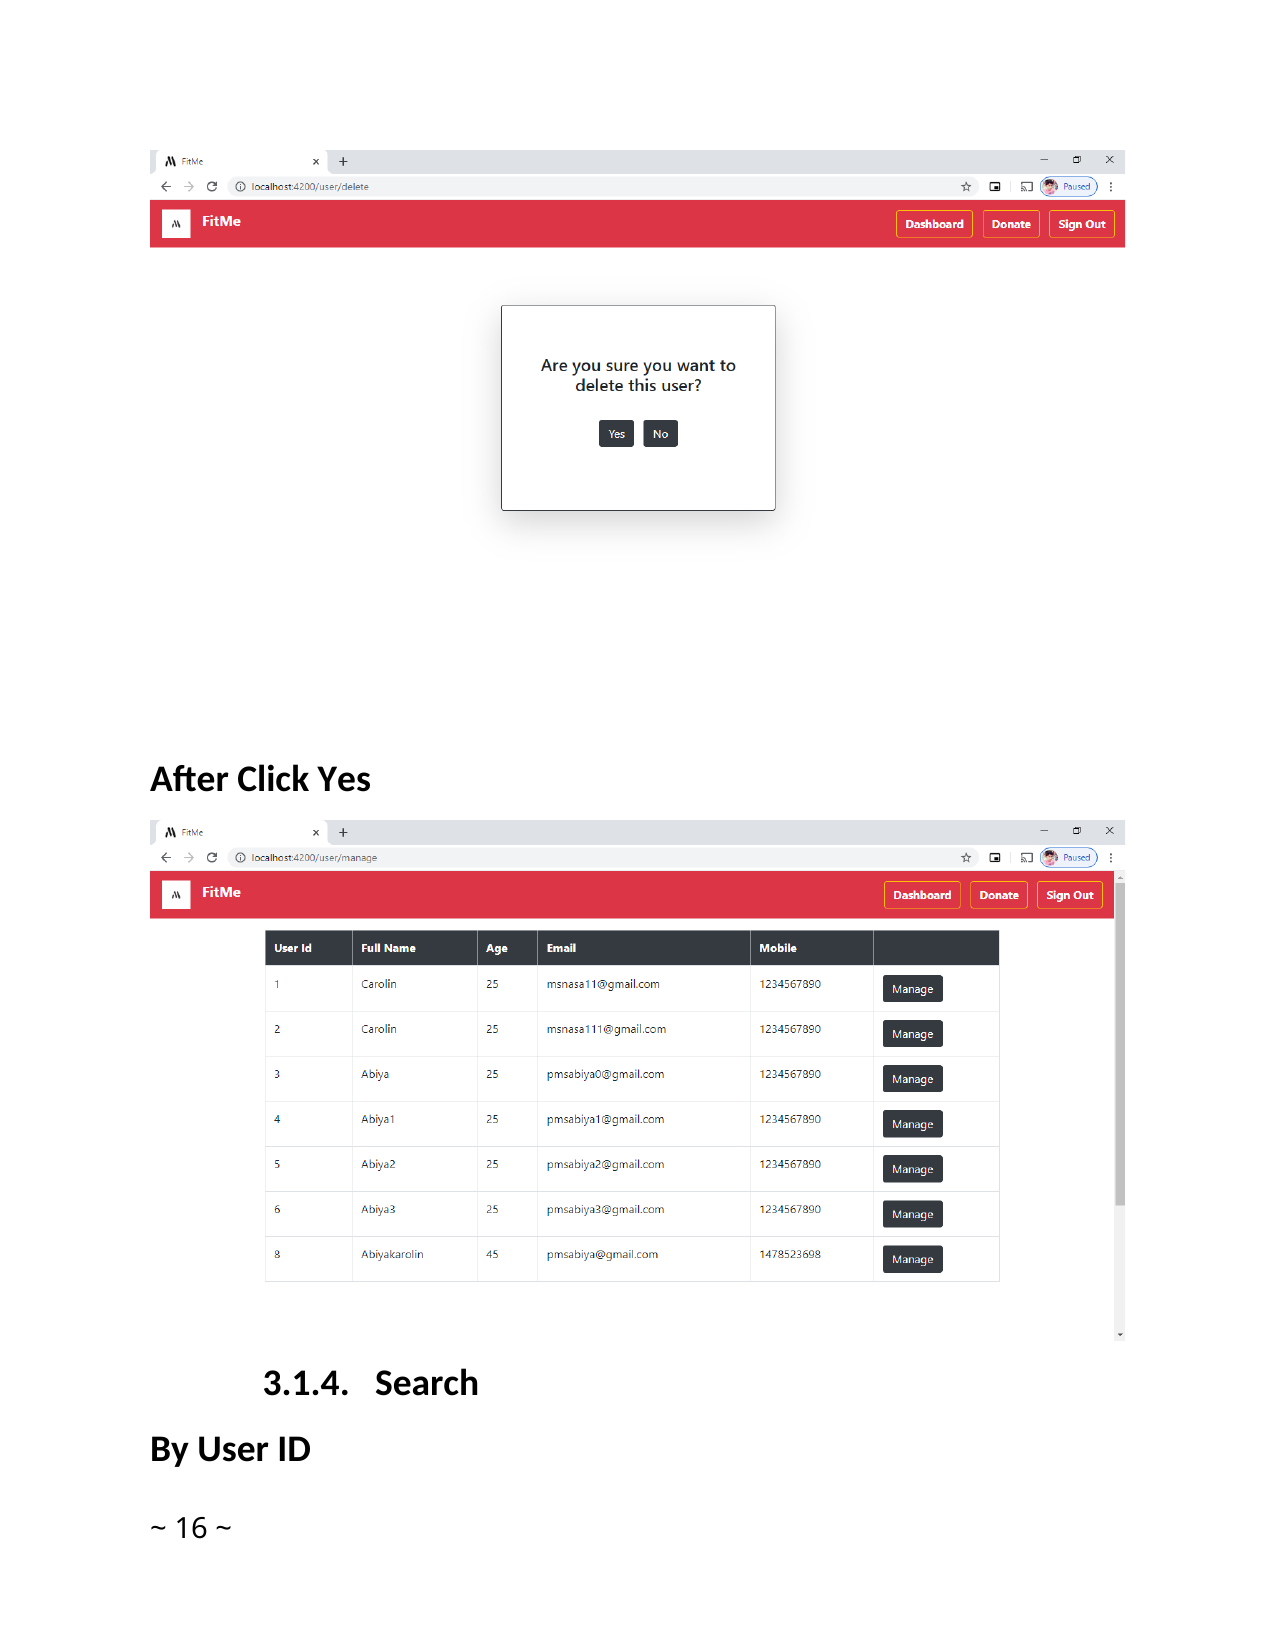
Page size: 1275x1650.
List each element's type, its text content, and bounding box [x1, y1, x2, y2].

picture [150, 820, 1125, 1341]
list Search [262, 1359, 1125, 1405]
text By User ID [150, 1425, 1125, 1471]
picture [150, 150, 1125, 670]
text After Click Yes [150, 754, 1125, 800]
